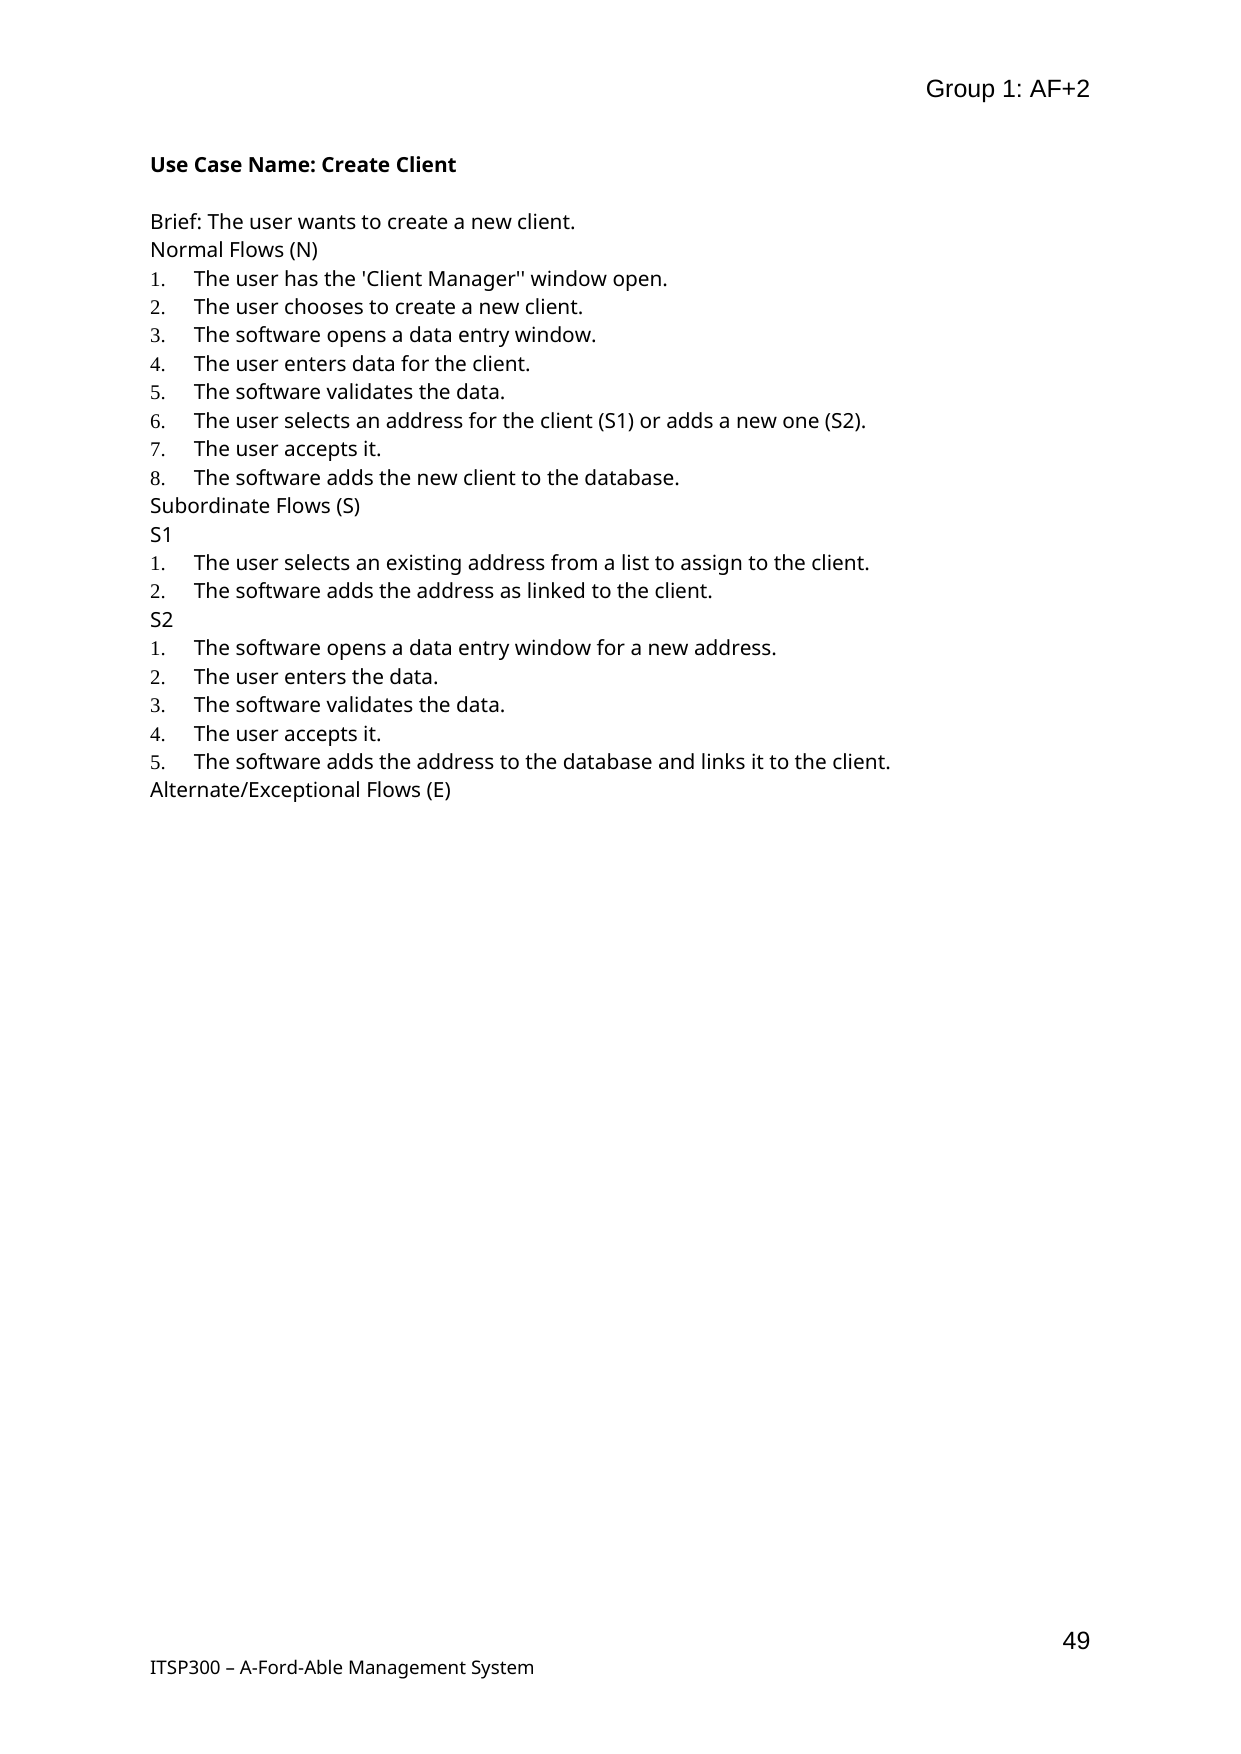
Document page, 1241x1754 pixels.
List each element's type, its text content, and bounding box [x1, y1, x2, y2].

list The user accepts it. [150, 719, 1090, 747]
text S2 [150, 605, 1090, 633]
text Brief: The user wants to create a new client. [150, 207, 1090, 235]
list The user enters data for the client. [150, 349, 1090, 377]
text Use Case Name: Create Client [150, 150, 1090, 178]
list The user selects an existing address from a list to assign to the client. [150, 548, 1090, 577]
text S1 [150, 520, 1090, 548]
list The user has the 'Client Manager'' window open. [150, 264, 1090, 292]
text Normal Flows (N) [150, 235, 1090, 264]
list The software adds the address to the database and links it to the client. [150, 747, 1090, 776]
list The user selects an address for the client (S1) or adds a new one (S2). [150, 406, 1090, 434]
list The user accepts it. [150, 434, 1090, 463]
list The software opens a data entry window for a new address. [150, 633, 1090, 662]
list The user enters the data. [150, 662, 1090, 690]
text Subordinate Flows (S) [150, 491, 1090, 520]
list The software validates the data. [150, 377, 1090, 406]
list The software adds the address as linked to the client. [150, 577, 1090, 605]
list The software adds the new client to the database. [150, 463, 1090, 491]
list The user chooses to create a new client. [150, 292, 1090, 321]
list The software validates the data. [150, 690, 1090, 719]
text Alternate/Exceptional Flows (E) [150, 776, 1090, 804]
list The software opens a data entry window. [150, 321, 1090, 349]
